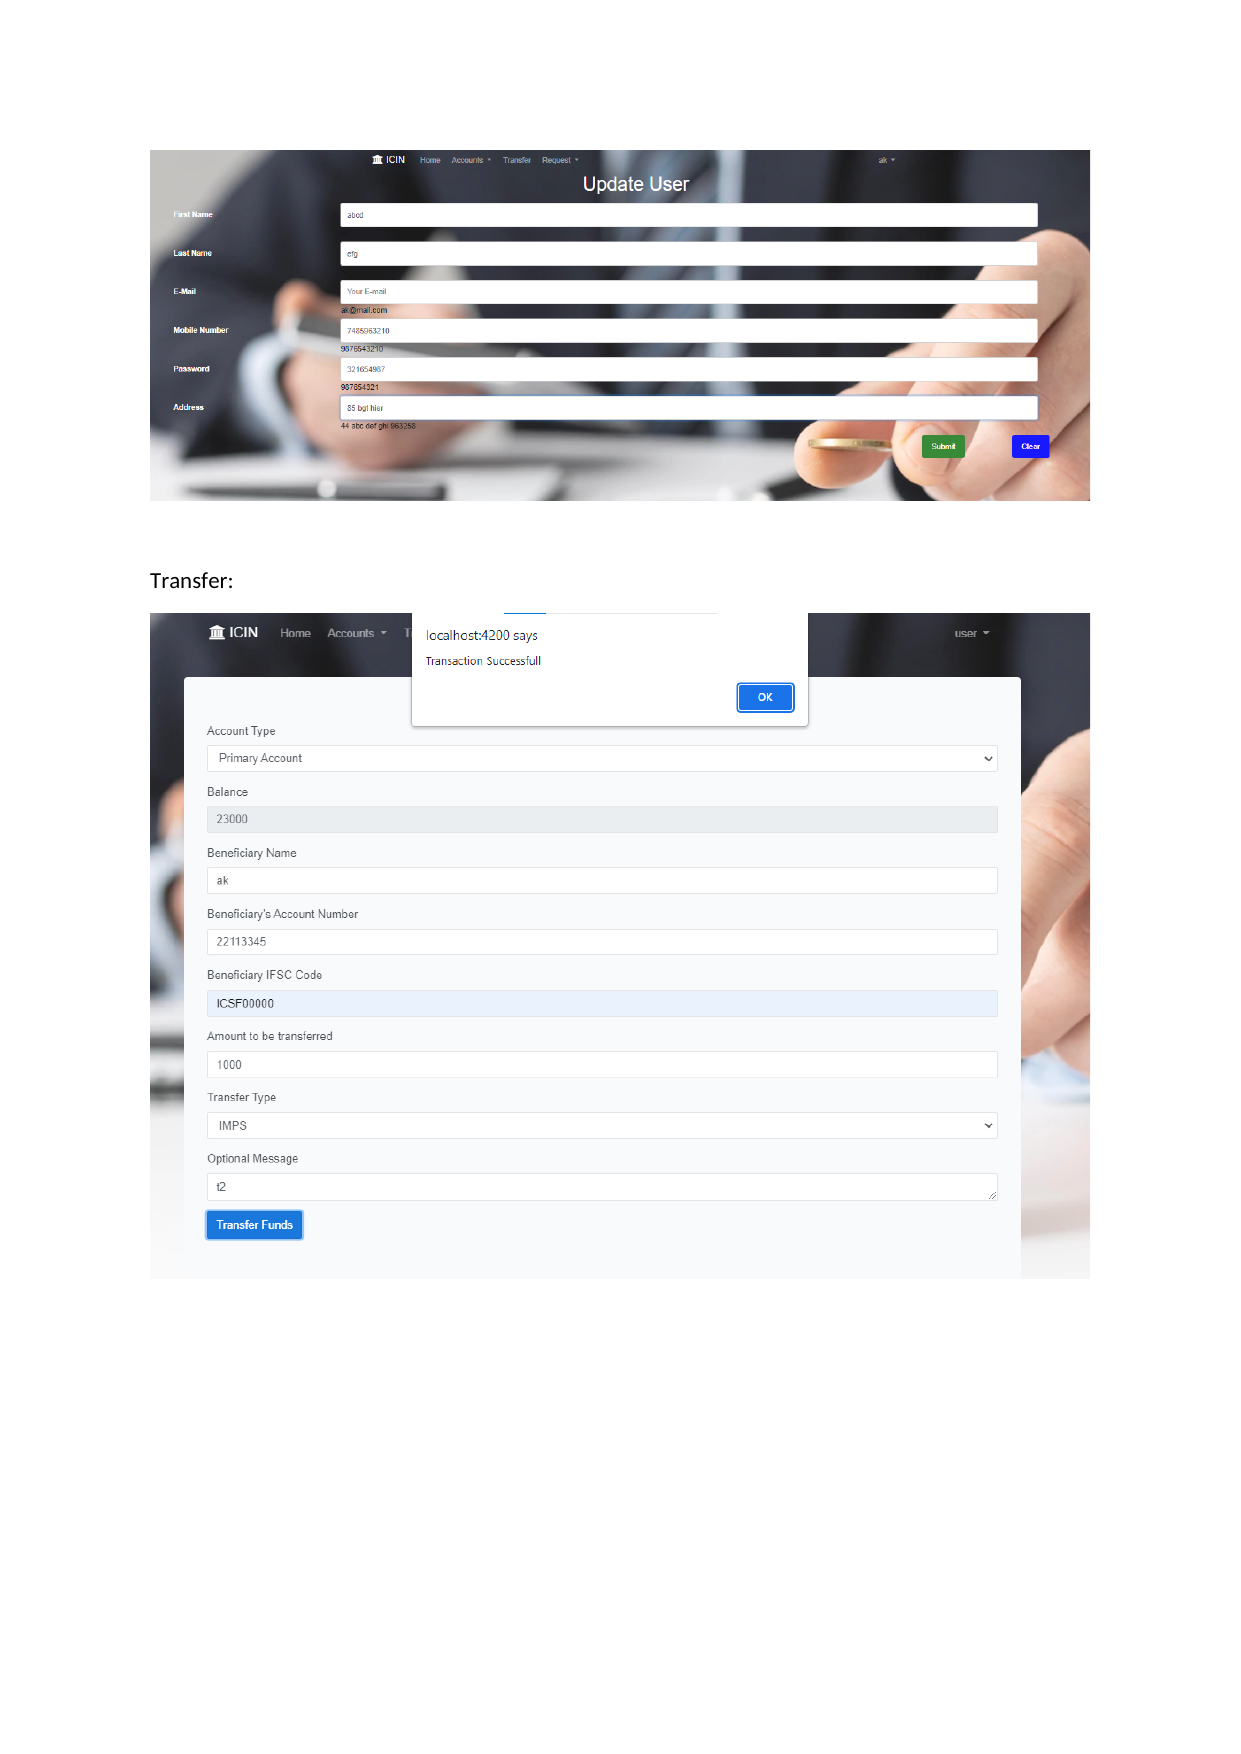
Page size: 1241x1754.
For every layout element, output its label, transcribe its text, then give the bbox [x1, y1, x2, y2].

picture [150, 613, 1091, 1279]
text Transfer: [150, 566, 1090, 594]
picture [150, 150, 1091, 501]
